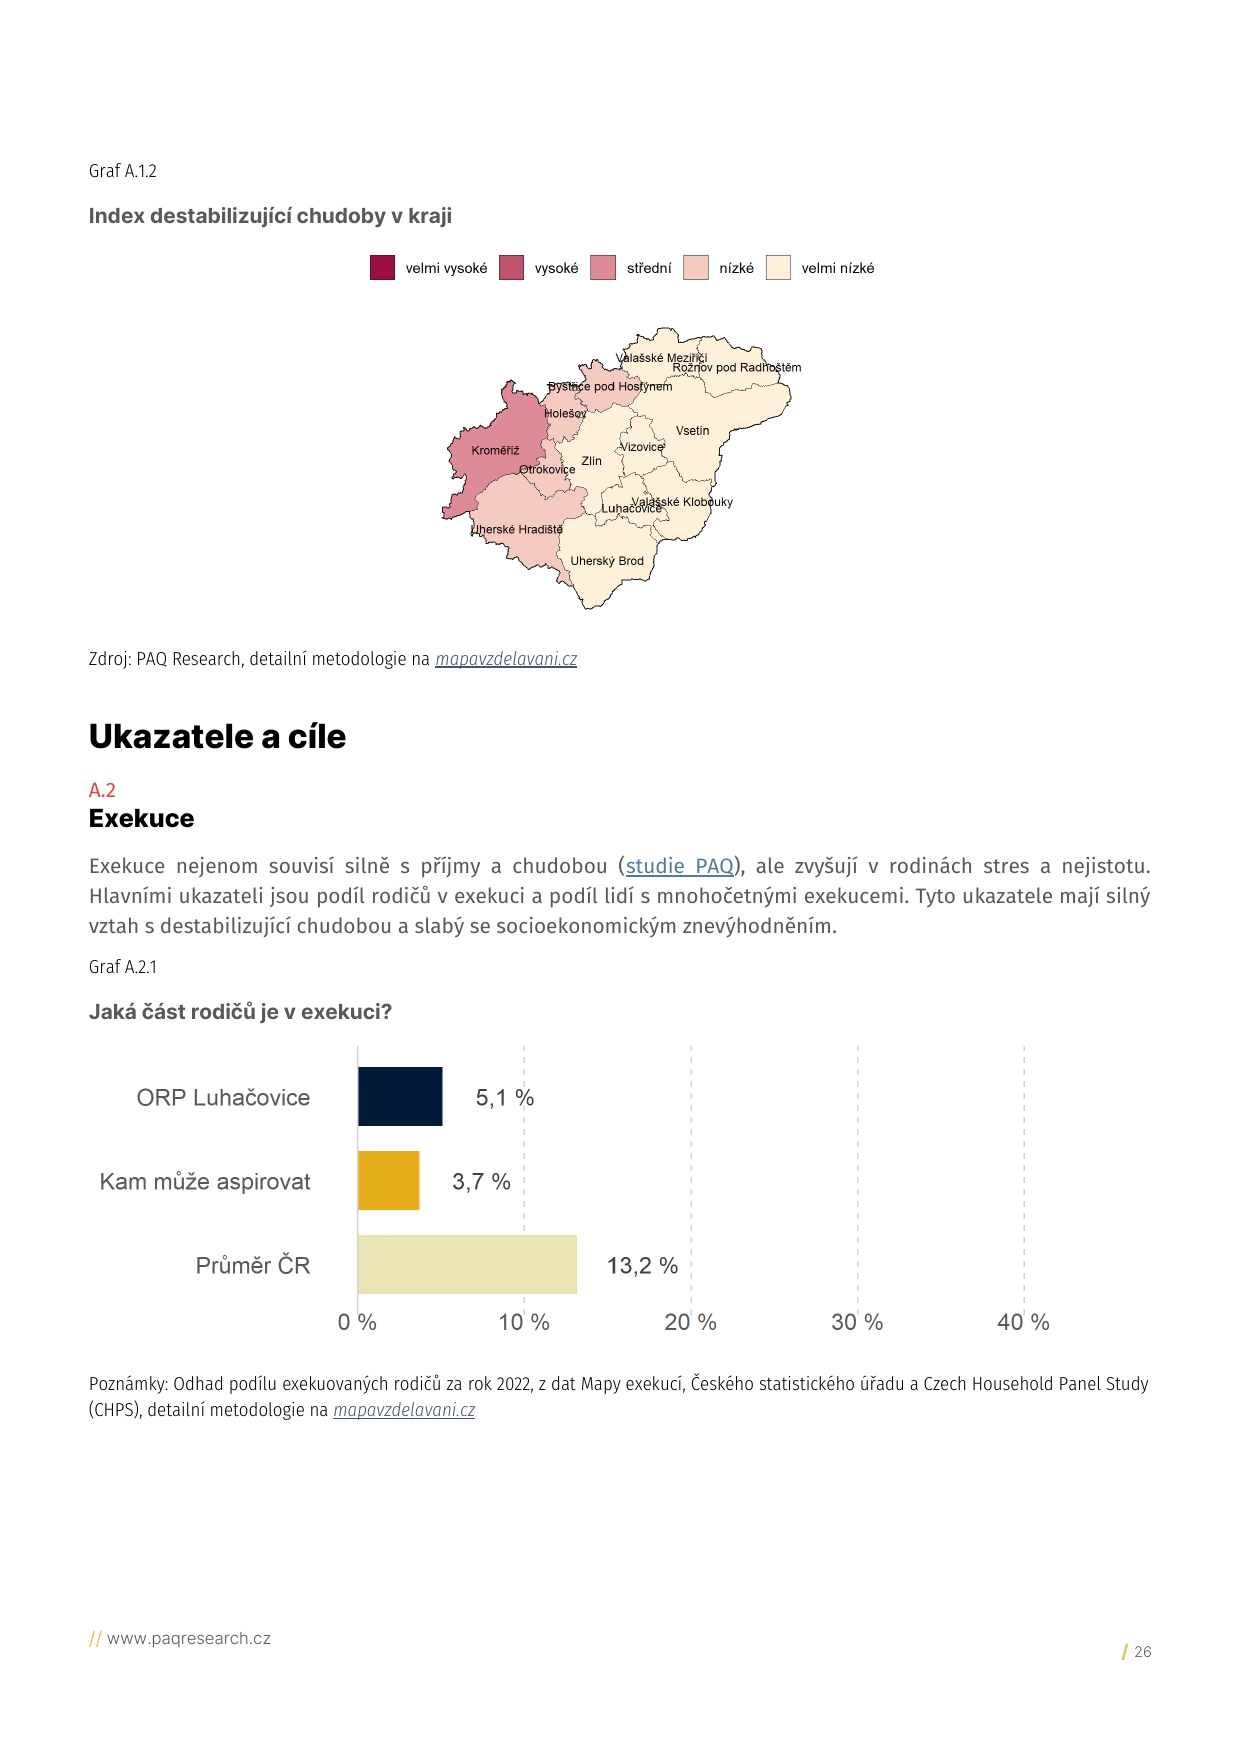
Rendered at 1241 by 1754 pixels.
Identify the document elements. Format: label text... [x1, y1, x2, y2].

picture [88, 1024, 1139, 1356]
picture [88, 228, 1139, 631]
text Graf A.2.1 [89, 956, 1152, 978]
text Jaká část rodičů je v exekuci? [89, 994, 1152, 1024]
subtitle Ukazatele a cíle [89, 716, 1152, 756]
subtitle Exekuce [89, 803, 1152, 833]
text A.2 [89, 773, 1152, 803]
text Graf A.1.2 [89, 160, 1152, 183]
text Poznámky: Odhad podílu exekuovaných rodičů za rok 2022, z dat Mapy exekucí, Českého statistického úřadu a Czech Household Panel Study (CHPS), detailní metodologie na mapavzdelavani.cz [89, 1373, 1152, 1421]
text Index destabilizující chudoby v kraji [89, 198, 1152, 229]
text Exekuce nejenom souvisí silně s příjmy a chudobou (studie PAQ), ale zvyšují v rodinách stres a nejistotu. Hlavními ukazateli jsou podíl rodičů v exekuci a podíl lidí s mnohočetnými exekucemi. Tyto ukazatele mají silný vztah s destabilizující chudobou a slabý se socioekonomickým znevýhodněním. [89, 849, 1152, 939]
text Zdroj: PAQ Research, detailní metodologie na mapavzdelavani.cz [89, 647, 1152, 670]
